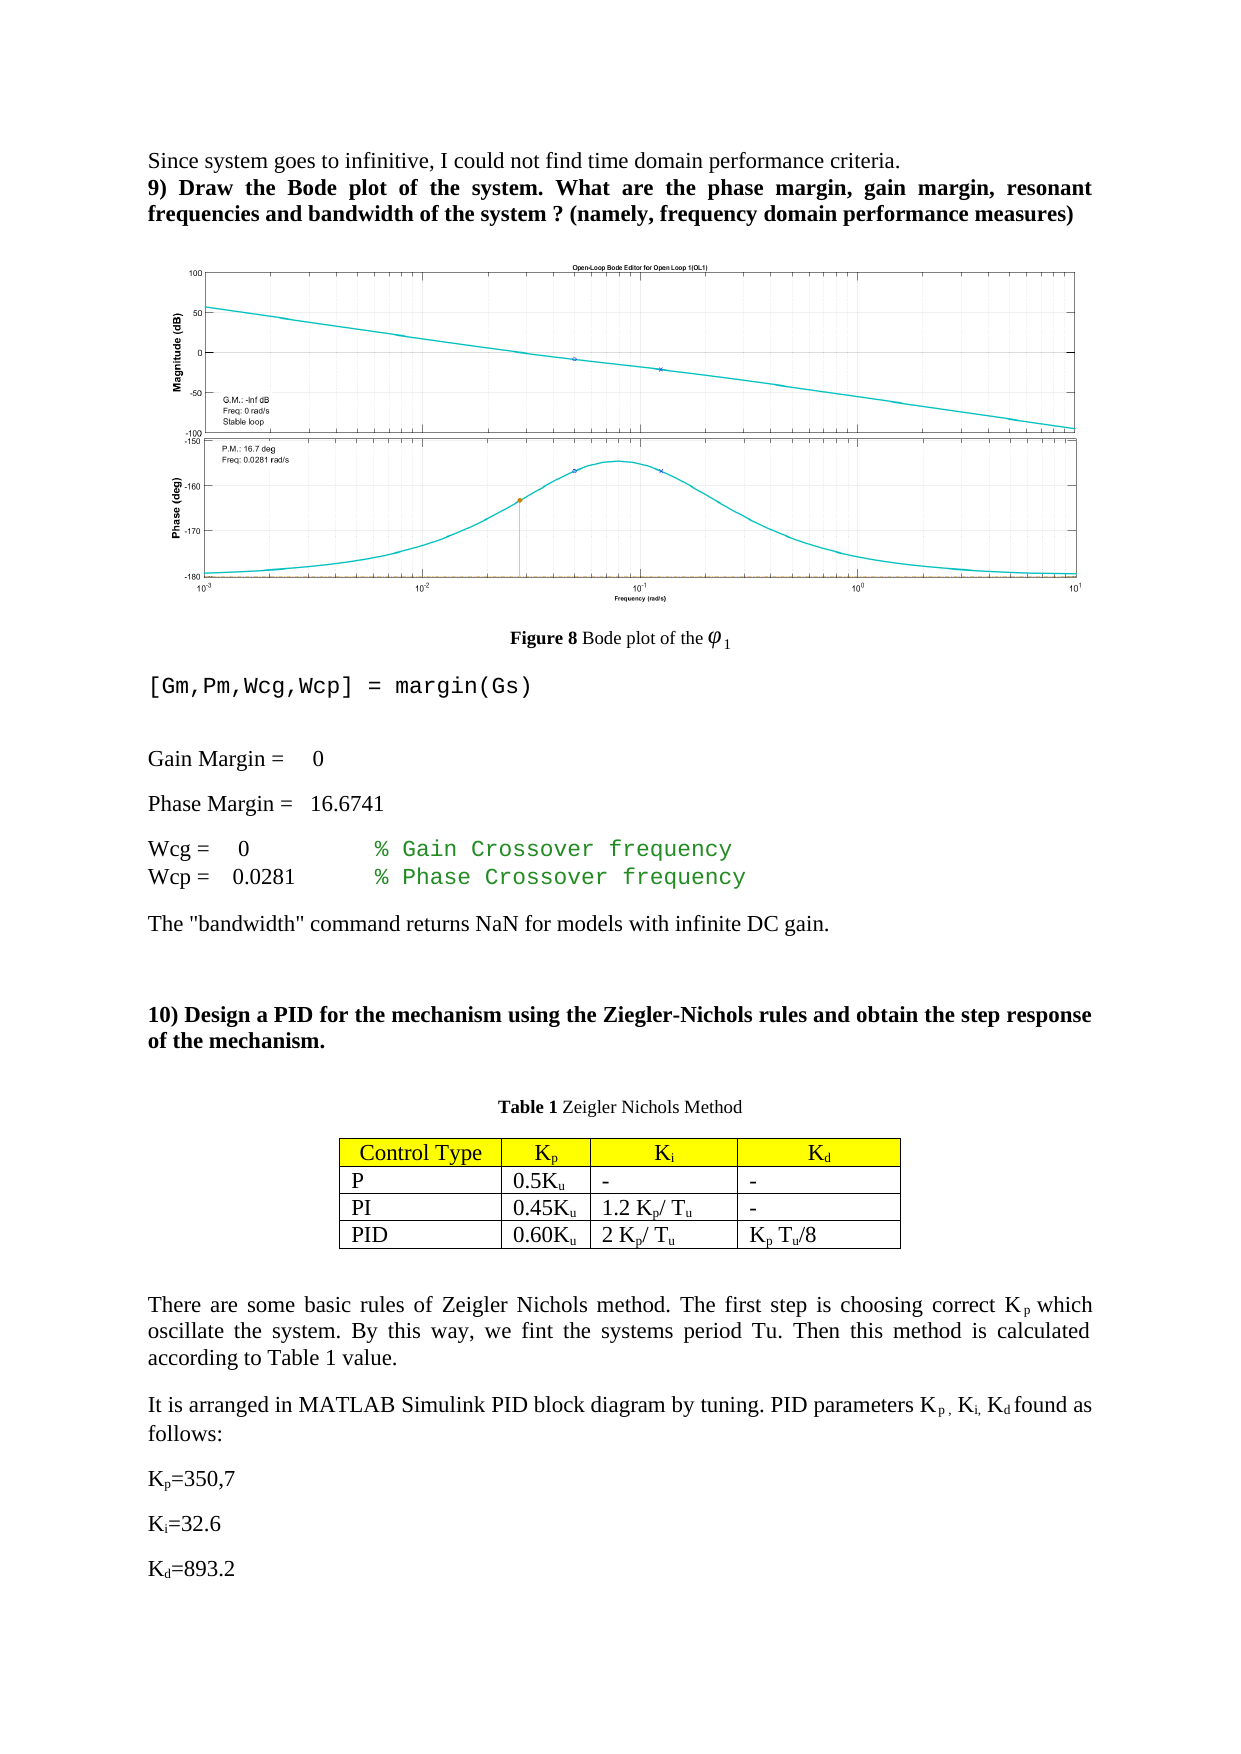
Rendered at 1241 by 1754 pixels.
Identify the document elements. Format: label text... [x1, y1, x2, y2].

table_cell 1.2 Kp/ Tu [591, 1194, 737, 1220]
table_cell P [340, 1167, 501, 1193]
table_header Kd [738, 1139, 900, 1166]
text Figure 8 Bode plot of the [148, 622, 1093, 653]
text The "bandwidth" command returns NaN for models with infinite DC gain. [148, 911, 1093, 937]
table_cell Kp Tu/8 [738, 1221, 900, 1248]
text 10) Design a PID for the mechanism using the Ziegler-Nichols rules and obtain the step response of the mechanism. [148, 1001, 1093, 1053]
text It is arranged in MATLAB Simulink PID block diagram by tuning. PID parameters Kp , Ki, Kd found as follows: [148, 1391, 1093, 1446]
text [Gm,Pm,Wcg,Wcp] = margin(Gs) [148, 674, 1093, 700]
text There are some basic rules of Zeigler Nichols method. The first step is choosing correct Kp which oscillate the system. By this way, we fint the systems period Tu. Then this method is calculated according to Table 1 value. [148, 1291, 1093, 1370]
text Kd=893.2 [148, 1555, 1093, 1581]
table_cell 0.45Ku [502, 1194, 590, 1220]
text Since system goes to infinitive, I could not find time domain performance criteria. [148, 148, 1093, 174]
table_cell - [591, 1167, 737, 1193]
table_cell 2 Kp/ Tu [591, 1221, 737, 1248]
table_cell 0.60Ku [502, 1221, 590, 1248]
text Phase Margin = 16.6741 [148, 790, 1093, 816]
table_header Control Type [340, 1139, 501, 1166]
picture [147, 253, 1093, 603]
text 9) Draw the Bode plot of the system. What are the phase margin, gain margin, resonant frequencies and bandwidth of the system ? (namely, frequency domain performance measures) [148, 174, 1093, 227]
table_cell PI [340, 1194, 501, 1220]
table_cell 0.5Ku [502, 1167, 590, 1193]
text Gain Margin = 0 [148, 745, 1093, 771]
text Ki=32.6 [148, 1510, 1093, 1536]
text Kp=350,7 [148, 1465, 1093, 1491]
table_cell PID [340, 1221, 501, 1248]
table_header Kp [502, 1139, 590, 1166]
table_header Ki [591, 1139, 737, 1166]
table_cell - [738, 1194, 900, 1220]
text Wcp = 0.0281 % Phase Crossover frequency [148, 863, 1093, 892]
text Wcg = 0 % Gain Crossover frequency [148, 835, 1093, 863]
text Table 1 Zeigler Nichols Method [148, 1096, 1093, 1117]
table_cell - [738, 1167, 900, 1193]
